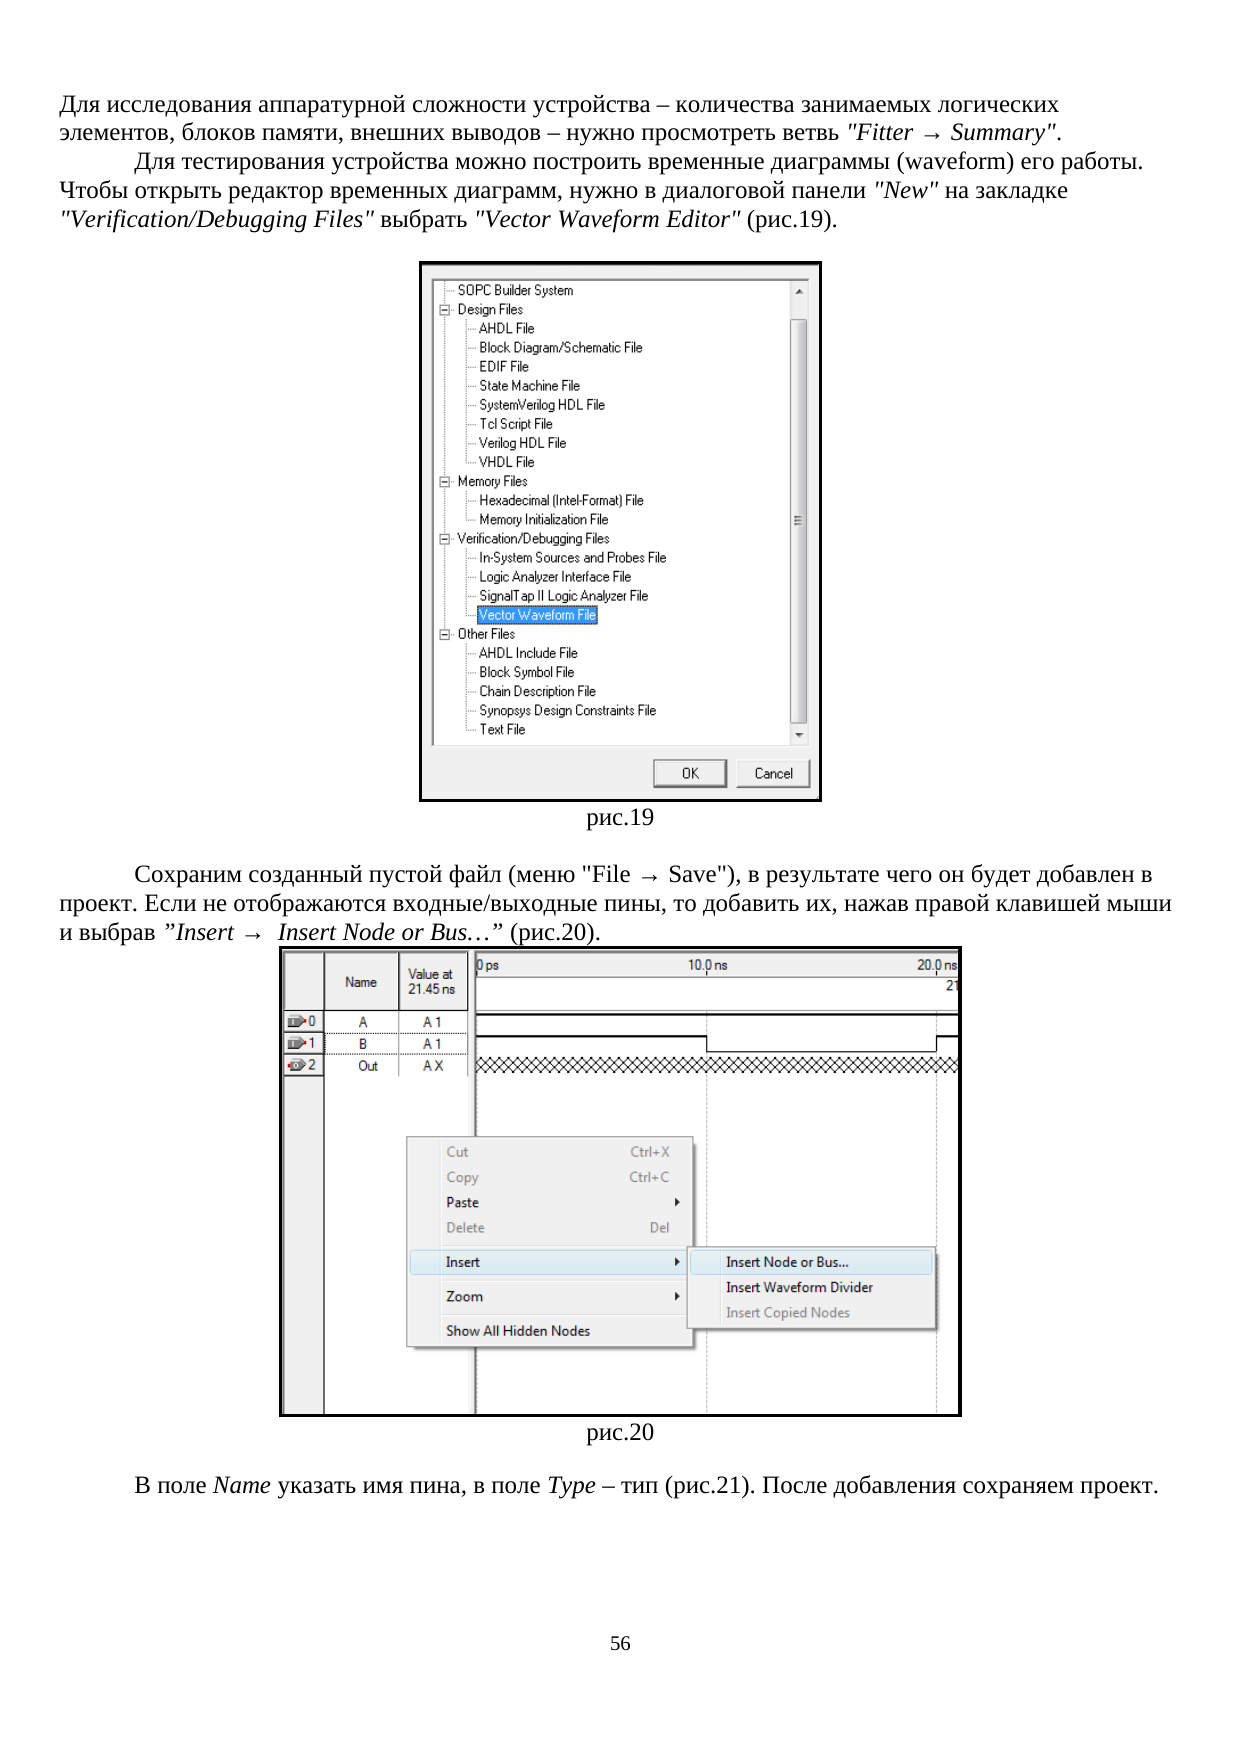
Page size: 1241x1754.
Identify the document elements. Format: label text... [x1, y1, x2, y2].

text Для тестирования устройства можно построить временные диаграммы (waveform) его работы. Чтобы открыть редактор временных диаграмм, нужно в диалоговой панели "New" на закладке "Verification/Debugging Files" выбрать "Vector Waveform Editor" (рис.19). [59, 146, 1181, 232]
text рис.19 [59, 802, 1181, 831]
picture [282, 949, 958, 1414]
picture [422, 264, 819, 799]
text Сохраним созданный пустой файл (меню "File → Save"), в результате чего он будет добавлен в проект. Если не отображаются входные/выходные пины, то добавить их, нажав правой клавишей мыши и выбрав ”Insert → Insert Node or Bus…” (рис.20). [59, 859, 1181, 946]
text рис.20 [59, 1417, 1181, 1446]
text Для исследования аппаратурной сложности устройства – количества занимаемых логических элементов, блоков памяти, внешних выводов – нужно просмотреть ветвь "Fitter → Summary". [59, 89, 1181, 146]
text В поле Name указать имя пина, в поле Type – тип (рис.21). После добавления сохраняем проект. [59, 1470, 1181, 1499]
